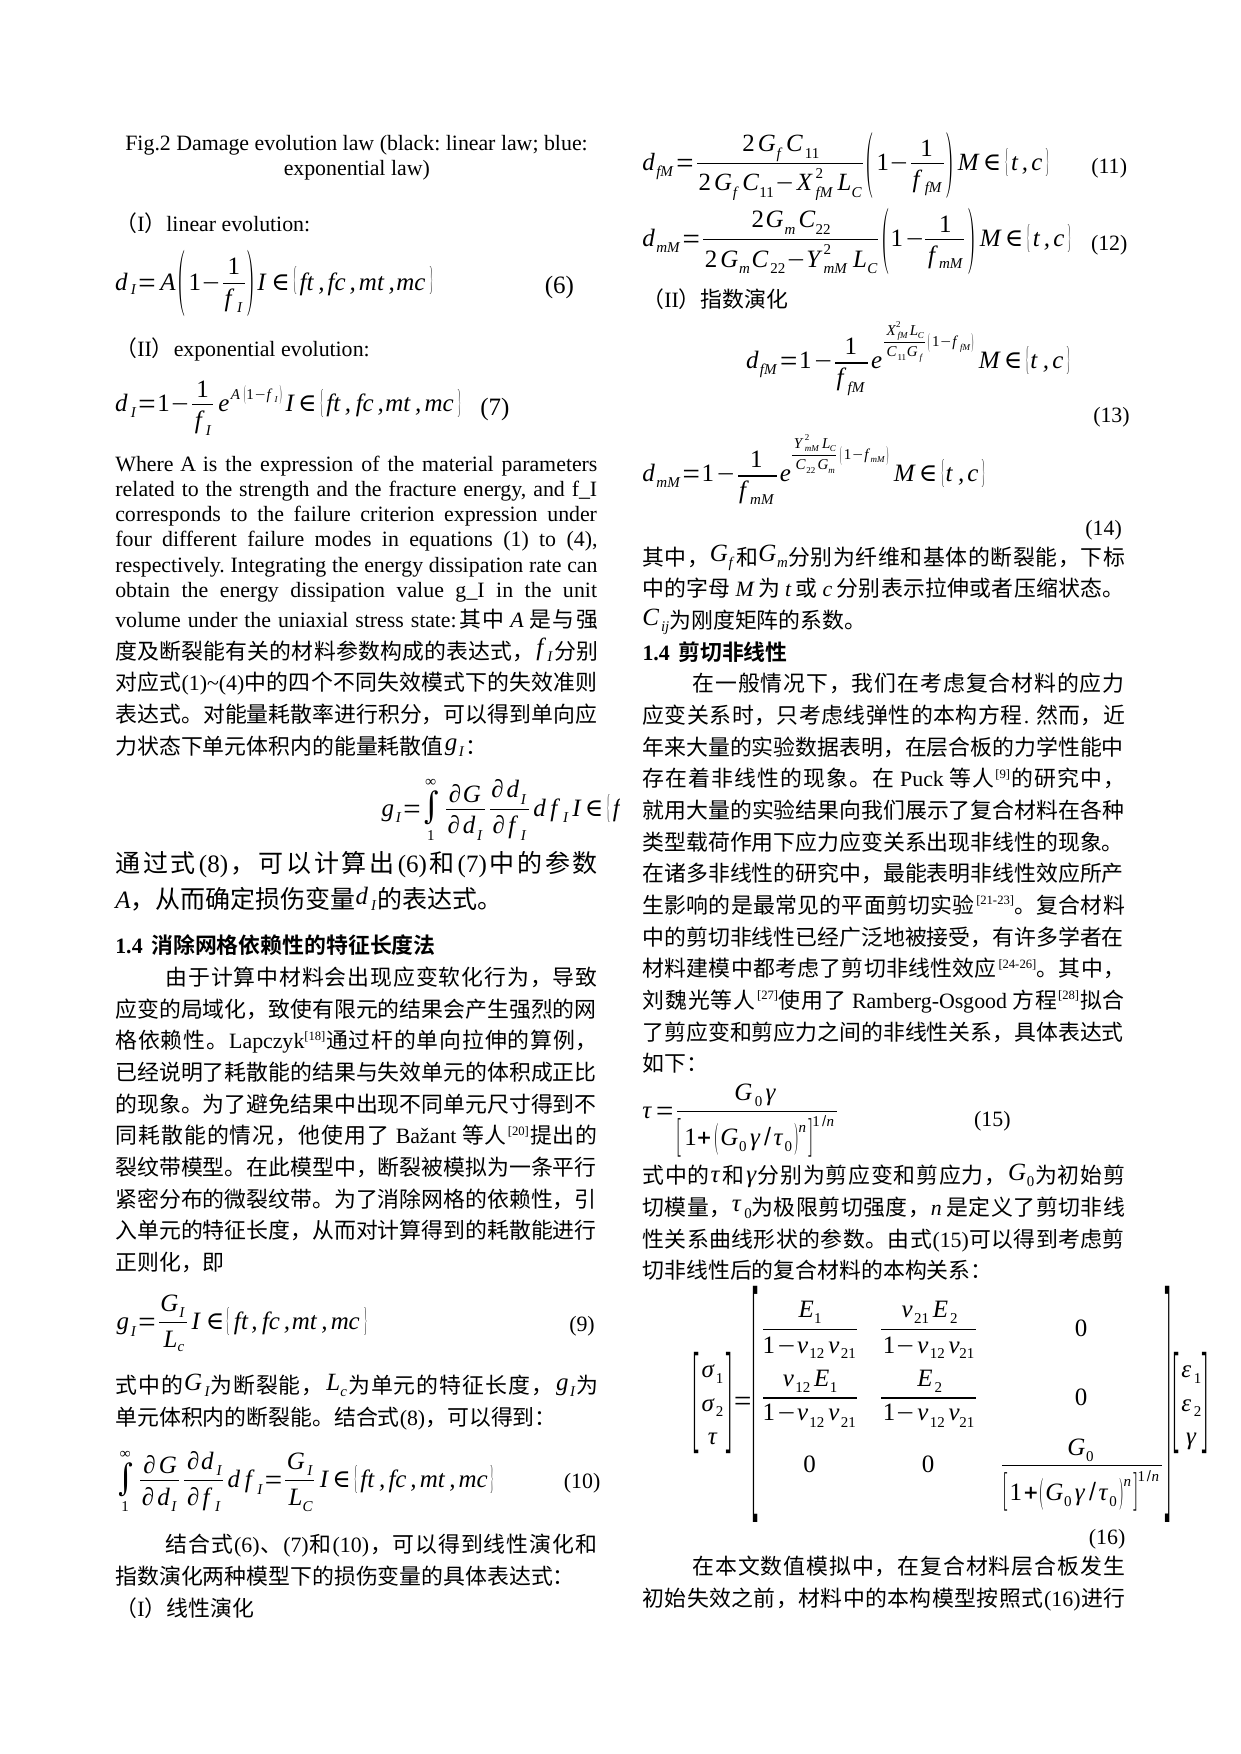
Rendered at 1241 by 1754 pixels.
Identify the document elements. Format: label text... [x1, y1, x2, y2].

text Where A is the expression of the material parameters related to the strength and the fracture energy, and f_I corresponds to the failure criterion expression under four different failure modes in equations (1) to (4), respectively. Integrating the energy dissipation rate can obtain the energy dissipation value g_I in the unit volume under the uniaxial stress state:其中A是与强度及断裂能有关的材料参数构成的表达式，分别对应式(1)~(4)中的四个不同失效模式下的失效准则表达式。对能量耗散率进行积分，可以得到单向应力状态下单元体积内的能量耗散值： [115, 451, 598, 760]
text （II）指数演化 [642, 282, 1125, 314]
text (10) [56, 1444, 598, 1515]
text （I）linear evolution: [115, 206, 598, 237]
text 1.4 消除网格依赖性的特征长度法 [115, 928, 598, 960]
text 1.4 剪切非线性 [642, 635, 1125, 666]
text （I）线性演化 [115, 1591, 598, 1622]
text (6) [115, 250, 598, 319]
text (9) [115, 1289, 598, 1356]
text Fig.2 Damage evolution law (black: linear law; blue: exponential law) [115, 130, 598, 180]
text 结合式(6)、(7)和(10)，可以得到线性演化和指数演化两种模型下的损伤变量的具体表达式： [115, 1527, 598, 1591]
text 式中的和分别为剪应变和剪应力，为初始剪切模量，为极限剪切强度，n是定义了剪切非线性关系曲线形状的参数。由式(15)可以得到考虑剪切非线性后的复合材料的本构关系： [642, 1158, 1125, 1285]
text (13) [642, 402, 1129, 427]
text (15) [642, 1078, 1125, 1158]
text (16) [642, 1524, 1125, 1549]
text 由于计算中材料会出现应变软化行为，导致应变的局域化，致使有限元的结果会产生强烈的网格依赖性。Lapczyk[18]通过杆的单向拉伸的算例，已经说明了耗散能的结果与失效单元的体积成正比的现象。为了避免结果中出现不同单元尺寸得到不同耗散能的情况，他使用了Bažant等人[20]提出的裂纹带模型。在此模型中，断裂被模拟为一条平行紧密分布的微裂纹带。为了消除网格的依赖性，引入单元的特征长度，从而对计算得到的耗散能进行正则化，即 [115, 960, 598, 1277]
text 在本文数值模拟中，在复合材料层合板发生初始失效之前，材料中的本构模型按照式(16)进行计算。一旦复合材料某区域开始出现损伤，则该区域的本构模型如式(5)所示。 [642, 1549, 1125, 1612]
text (7) [115, 376, 598, 438]
text (12) [620, 206, 1125, 276]
text （II）exponential evolution: [115, 331, 598, 363]
text (11) [642, 130, 1125, 200]
text 在一般情况下，我们在考虑复合材料的应力应变关系时，只考虑线弹性的本构方程. 然而，近年来大量的实验数据表明，在层合板的力学性能中存在着非线性的现象。在Puck等人[9]的研究中，就用大量的实验结果向我们展示了复合材料在各种类型载荷作用下应力应变关系出现非线性的现象。在诸多非线性的研究中，最能表明非线性效应所产生影响的是最常见的平面剪切实验[21-23]。复合材料中的剪切非线性已经广泛地被接受，有许多学者在材料建模中都考虑了剪切非线性效应[24-26]。其中，刘魏光等人[27]使用了Ramberg-Osgood方程[28]拟合了剪应变和剪应力之间的非线性关系，具体表达式如下： [642, 666, 1125, 1078]
text 式中的为断裂能，为单元的特征长度，为单元体积内的断裂能。结合式(8)，可以得到： [115, 1368, 598, 1432]
text (8) 通过式(8)，可以计算出(6)和(7)中的参数A，从而确定损伤变量的表达式。 [115, 773, 598, 916]
text 其中，和分别为纤维和基体的断裂能，下标中的字母M为t或c分别表示拉伸或者压缩状态。为刚度矩阵的系数。 [642, 540, 1125, 635]
text (14) [642, 514, 1125, 540]
